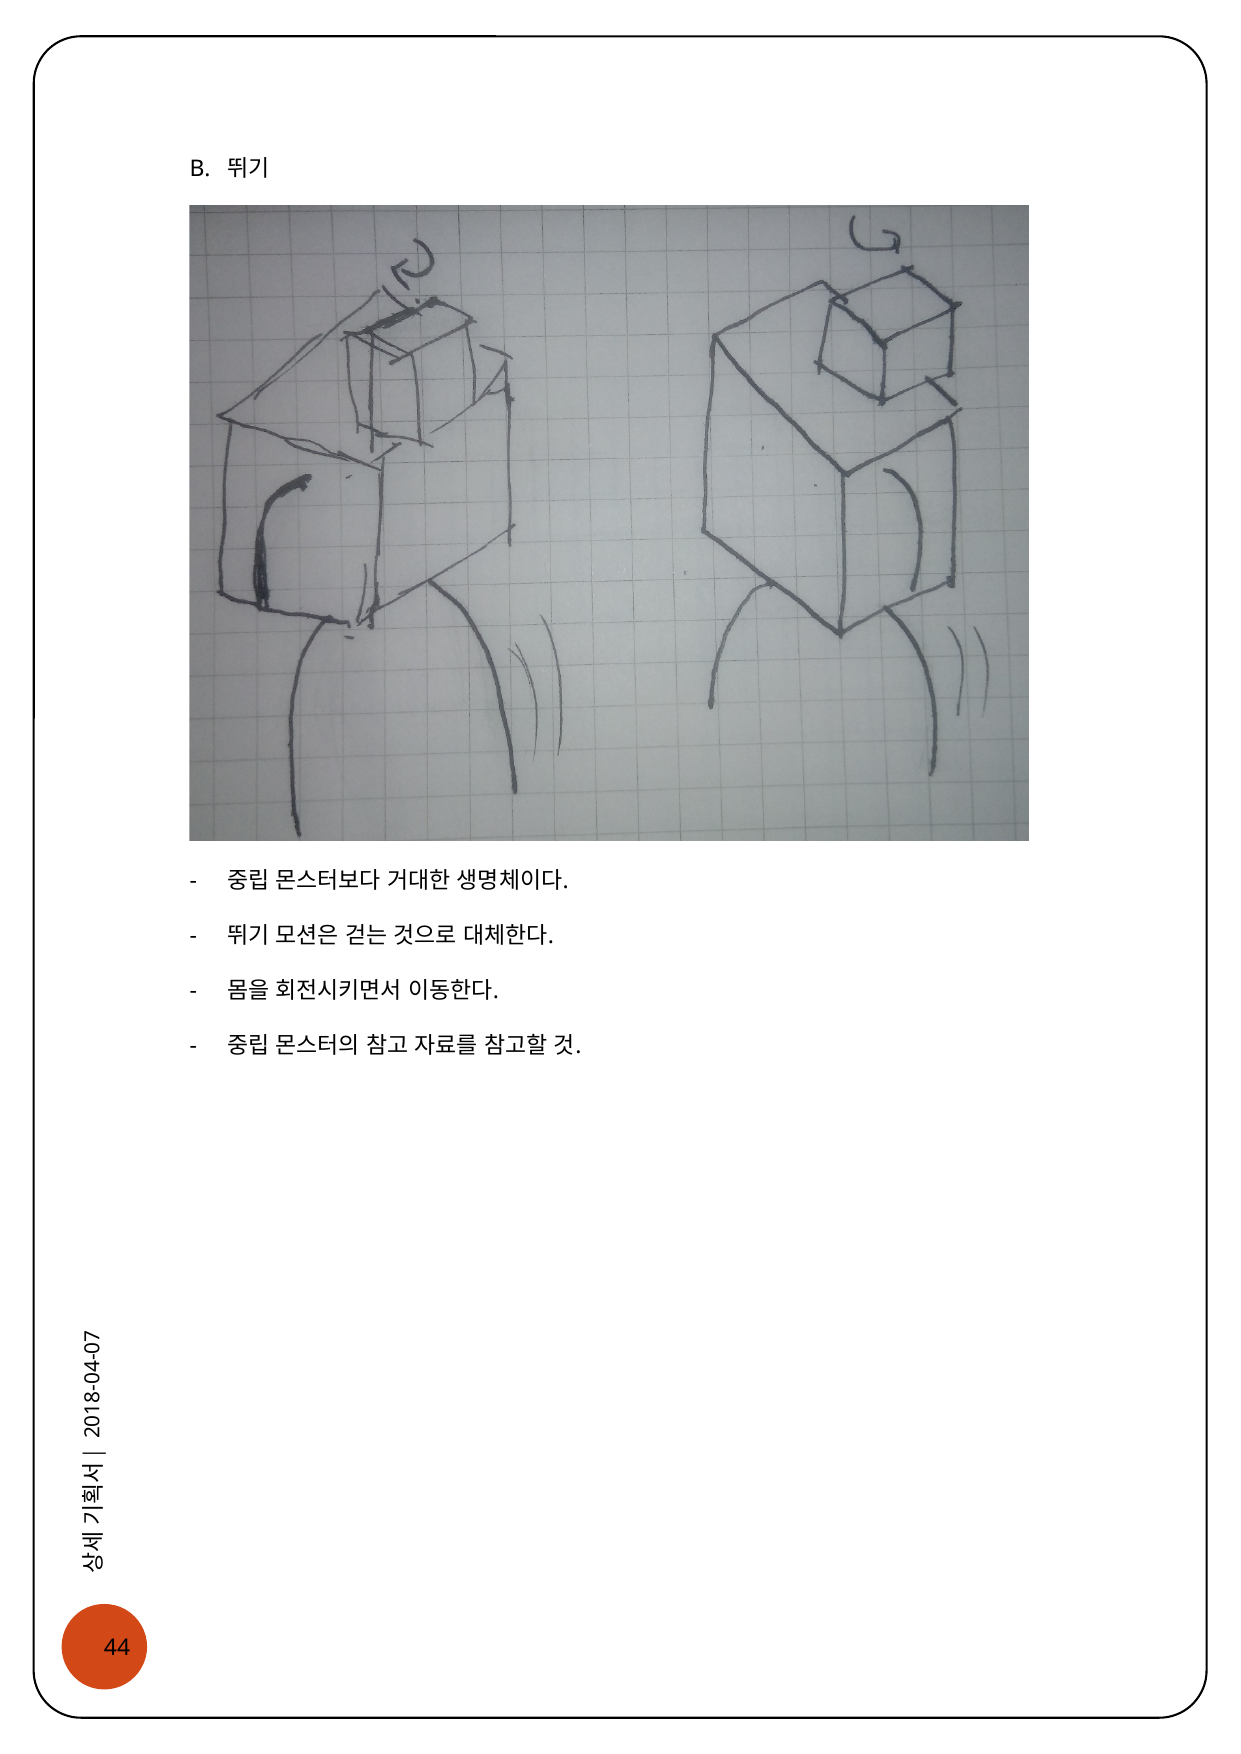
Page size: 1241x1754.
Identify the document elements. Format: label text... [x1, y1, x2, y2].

list 뛰기 모션은 걷는 것으로 대체한다. [189, 917, 1092, 950]
list 뛰기 [189, 150, 1092, 183]
list 몸을 회전시키면서 이동한다. [189, 972, 1092, 1005]
list 중립 몬스터의 참고 자료를 참고할 것. [189, 1027, 1092, 1060]
list 중립 몬스터보다 거대한 생명체이다. [189, 862, 1092, 895]
picture [189, 205, 1029, 841]
